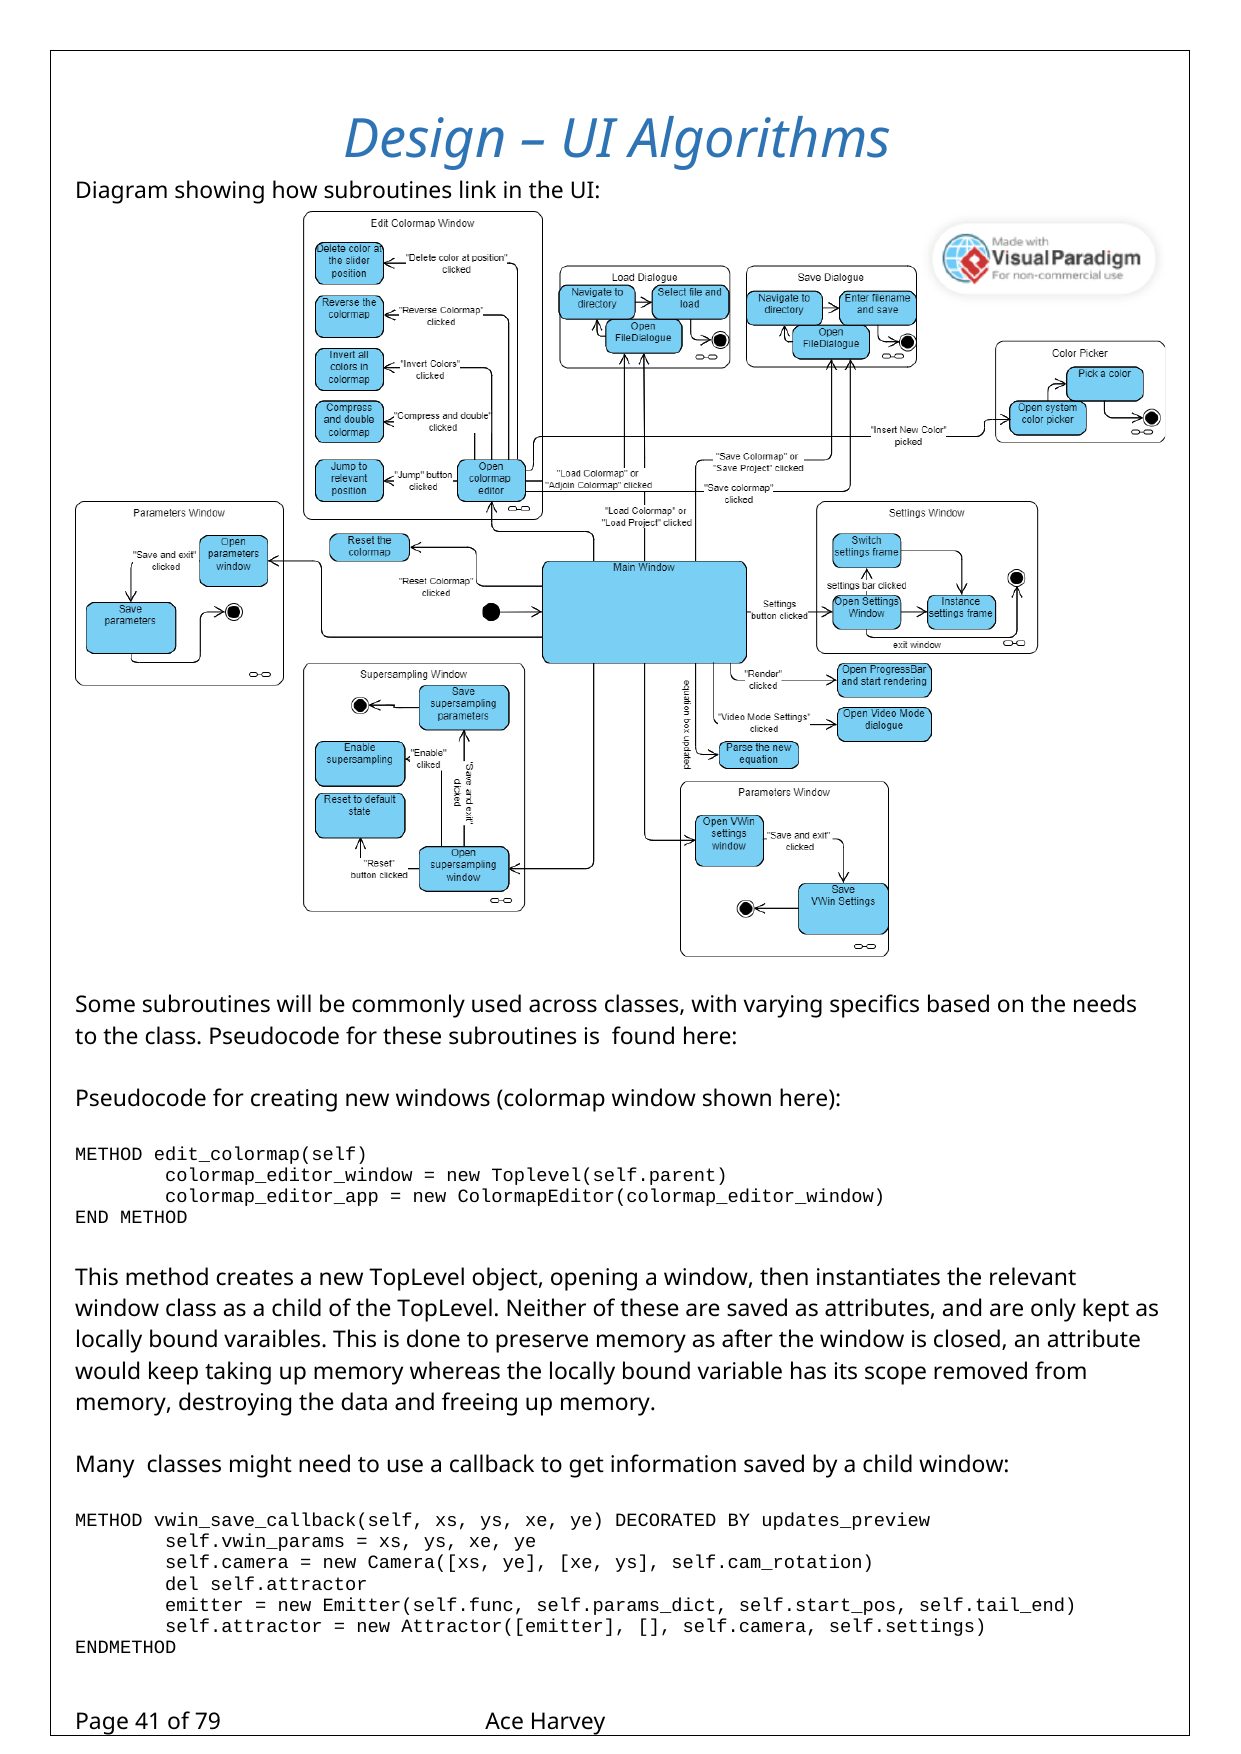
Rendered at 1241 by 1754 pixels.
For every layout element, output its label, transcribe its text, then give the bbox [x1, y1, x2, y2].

text This method creates a new TopLevel object, opening a window, then instantiates the relevant window class as a child of the TopLevel. Neither of these are saved as attributes, and are only kept as locally bound varaibles. This is done to preserve memory as after the window is closed, an attribute would keep taking up memory whereas the locally bound variable has its scope removed from memory, destroying the data and freeing up memory. [75, 1261, 1165, 1417]
text ENDMETHOD [75, 1638, 1165, 1659]
text self.camera = new Camera([xs, ye], [xe, ys], self.cam_rotation) [75, 1553, 1165, 1574]
text Diagram showing how subroutines link in the UI: [75, 174, 1165, 205]
text Pseudocode for creating new windows (colormap window shown here): [75, 1082, 1165, 1113]
text emitter = new Emitter(self.func, self.params_dict, self.start_pos, self.tail_end) [75, 1596, 1165, 1617]
text self.attractor = new Attractor([emitter], [], self.camera, self.settings) [75, 1617, 1165, 1638]
text colormap_editor_app = new ColormapEditor(colormap_editor_window) [75, 1187, 1165, 1208]
text self.vwin_params = xs, ys, xe, ye [75, 1532, 1165, 1553]
text del self.attractor [75, 1574, 1165, 1596]
text METHOD edit_colormap(self) [75, 1144, 1165, 1166]
text Some subroutines will be commonly used across classes, with varying specifics based on the needs to the class. Pseudocode for these subroutines is found here: [75, 988, 1165, 1051]
text Many classes might need to use a callback to get information saved by a child window: [75, 1448, 1165, 1479]
text colormap_editor_window = new Toplevel(self.parent) [75, 1166, 1165, 1187]
subtitle Design – UI Algorithms [75, 100, 1165, 174]
text END METHOD [75, 1208, 1165, 1229]
picture [75, 211, 1166, 957]
text METHOD vwin_save_callback(self, xs, ys, xe, ye) DECORATED BY updates_preview [75, 1511, 1165, 1532]
